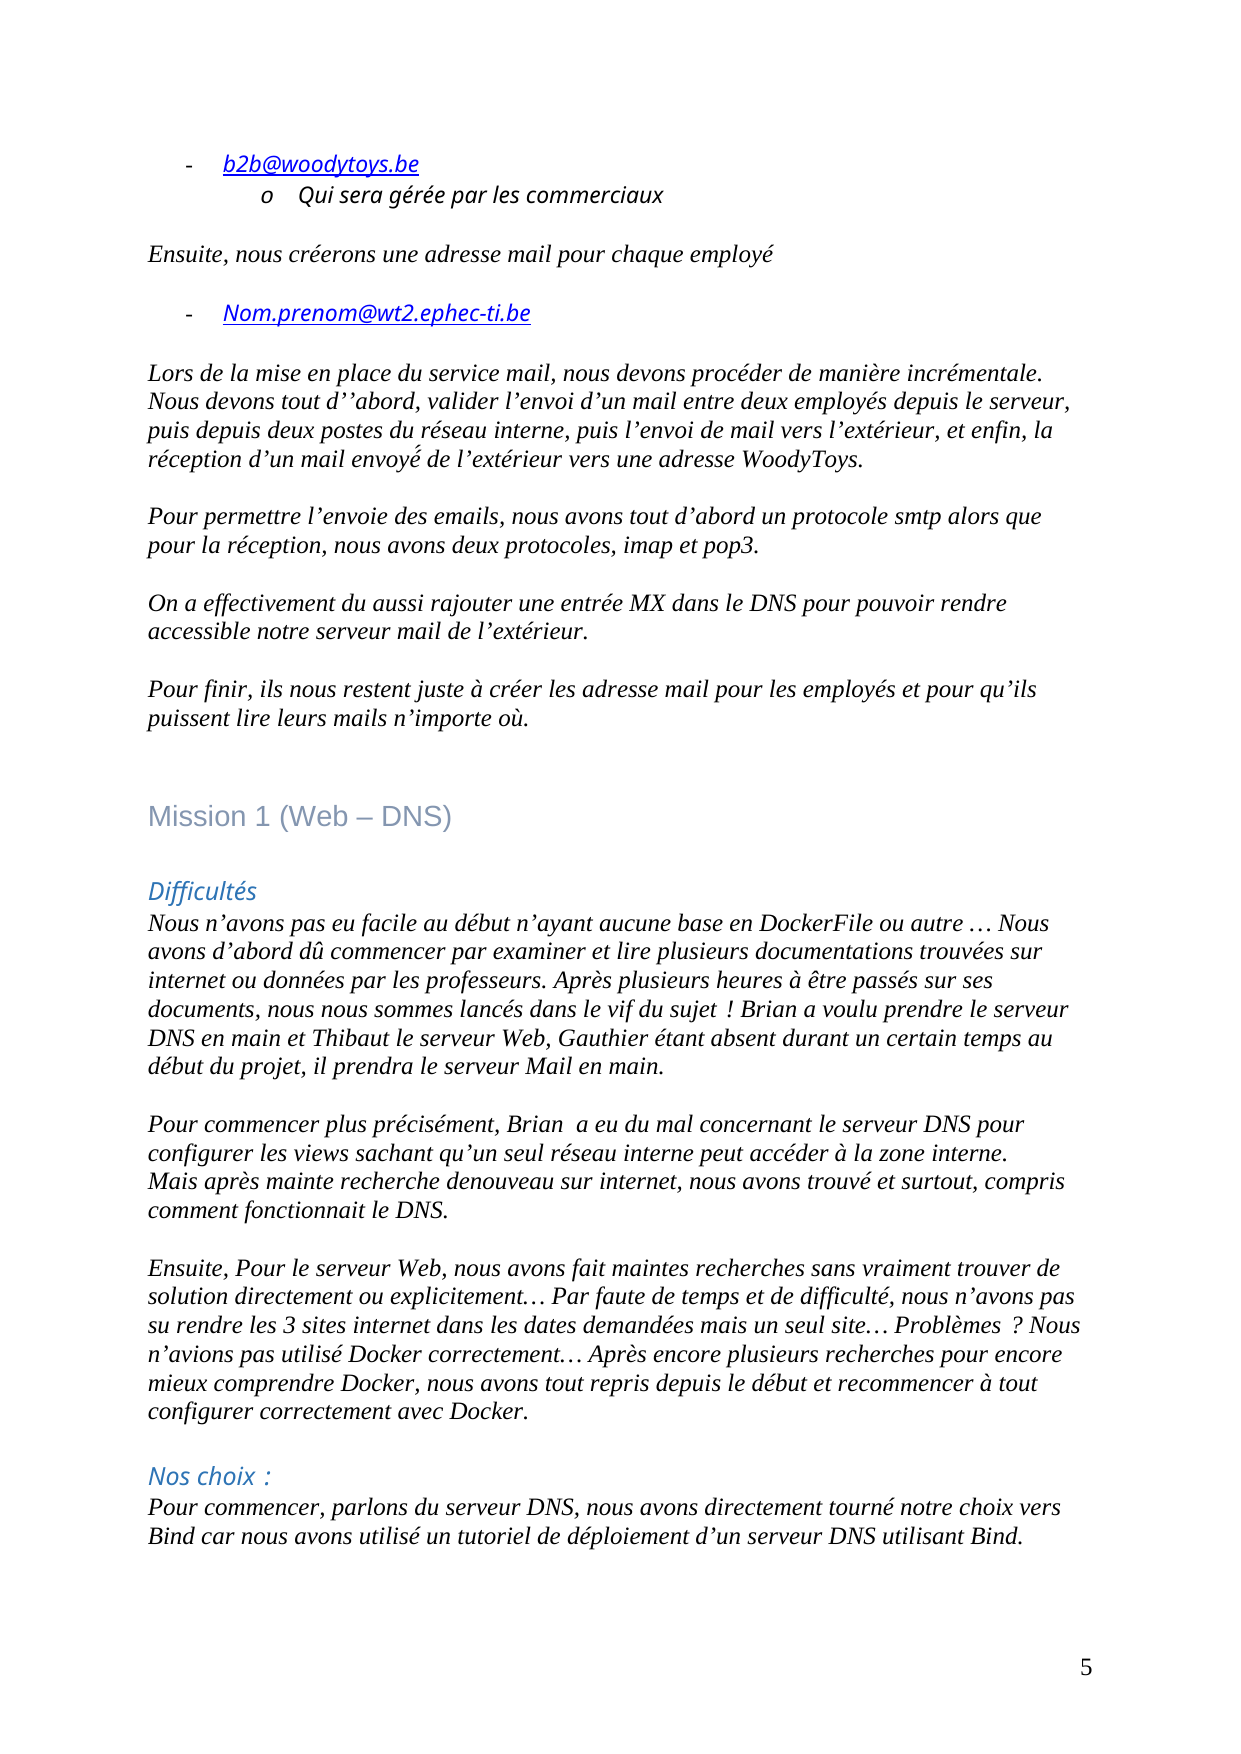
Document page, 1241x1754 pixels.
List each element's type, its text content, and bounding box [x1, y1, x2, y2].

subtitle Difficultés [148, 874, 1093, 908]
text Pour finir, ils nous restent juste à créer les adresse mail pour les employés et pour qu’ils puissent lire leurs mails n’importe où. [148, 674, 1093, 731]
text Nous n’avons pas eu facile au début n’ayant aucune base en DockerFile ou autre … Nous avons d’abord dû commencer par examiner et lire plusieurs documentations trouvées sur internet ou données par les professeurs. Après plusieurs heures à être passés sur ses documents, nous nous sommes lancés dans le vif du sujet ! Brian a voulu prendre le serveur DNS en main et Thibaut le serveur Web, Gauthier étant absent durant un certain temps au début du projet, il prendra le serveur Mail en main. [148, 908, 1093, 1080]
list Nom.prenom@wt2.ephec-ti.be [185, 297, 1093, 328]
text Pour permettre l’envoie des emails, nous avons tout d’abord un protocole smtp alors que pour la réception, nous avons deux protocoles, imap et pop3. [148, 501, 1093, 559]
list Qui sera gérée par les commerciaux [260, 179, 1093, 210]
text Pour commencer plus précisément, Brian a eu du mal concernant le serveur DNS pour configurer les views sachant qu’un seul réseau interne peut accéder à la zone interne. [148, 1109, 1093, 1166]
subtitle Nos choix : [148, 1458, 1093, 1492]
text Mais après mainte recherche denouveau sur internet, nous avons trouvé et surtout, compris comment fonctionnait le DNS. [148, 1166, 1093, 1224]
text Ensuite, nous créerons une adresse mail pour chaque employé [148, 239, 1093, 268]
text Ensuite, Pour le serveur Web, nous avons fait maintes recherches sans vraiment trouver de solution directement ou explicitement… Par faute de temps et de difficulté, nous n’avons pas su rendre les 3 sites internet dans les dates demandées mais un seul site… Problèmes ? Nous n’avions pas utilisé Docker correctement… Après encore plusieurs recherches pour encore mieux comprendre Docker, nous avons tout repris depuis le début et recommencer à tout configurer correctement avec Docker. [148, 1253, 1093, 1425]
text Pour commencer, parlons du serveur DNS, nous avons directement tourné notre choix vers Bind car nous avons utilisé un tutoriel de déploiement d’un serveur DNS utilisant Bind. [148, 1492, 1093, 1550]
subtitle Mission 1 (Web – DNS) [148, 799, 1093, 832]
list b2b@woodytoys.be [185, 148, 1093, 179]
text Lors de la mise en place du service mail, nous devons procéder de manière incrémentale. Nous devons tout d’’abord, valider l’envoi d’un mail entre deux employés depuis le serveur, puis depuis deux postes du réseau interne, puis l’envoi de mail vers l’extérieur, et enfin, la réception d’un mail envoyé́ de l’extérieur vers une adresse WoodyToys. [148, 358, 1093, 473]
text On a effectivement du aussi rajouter une entrée MX dans le DNS pour pouvoir rendre accessible notre serveur mail de l’extérieur. [148, 588, 1093, 645]
